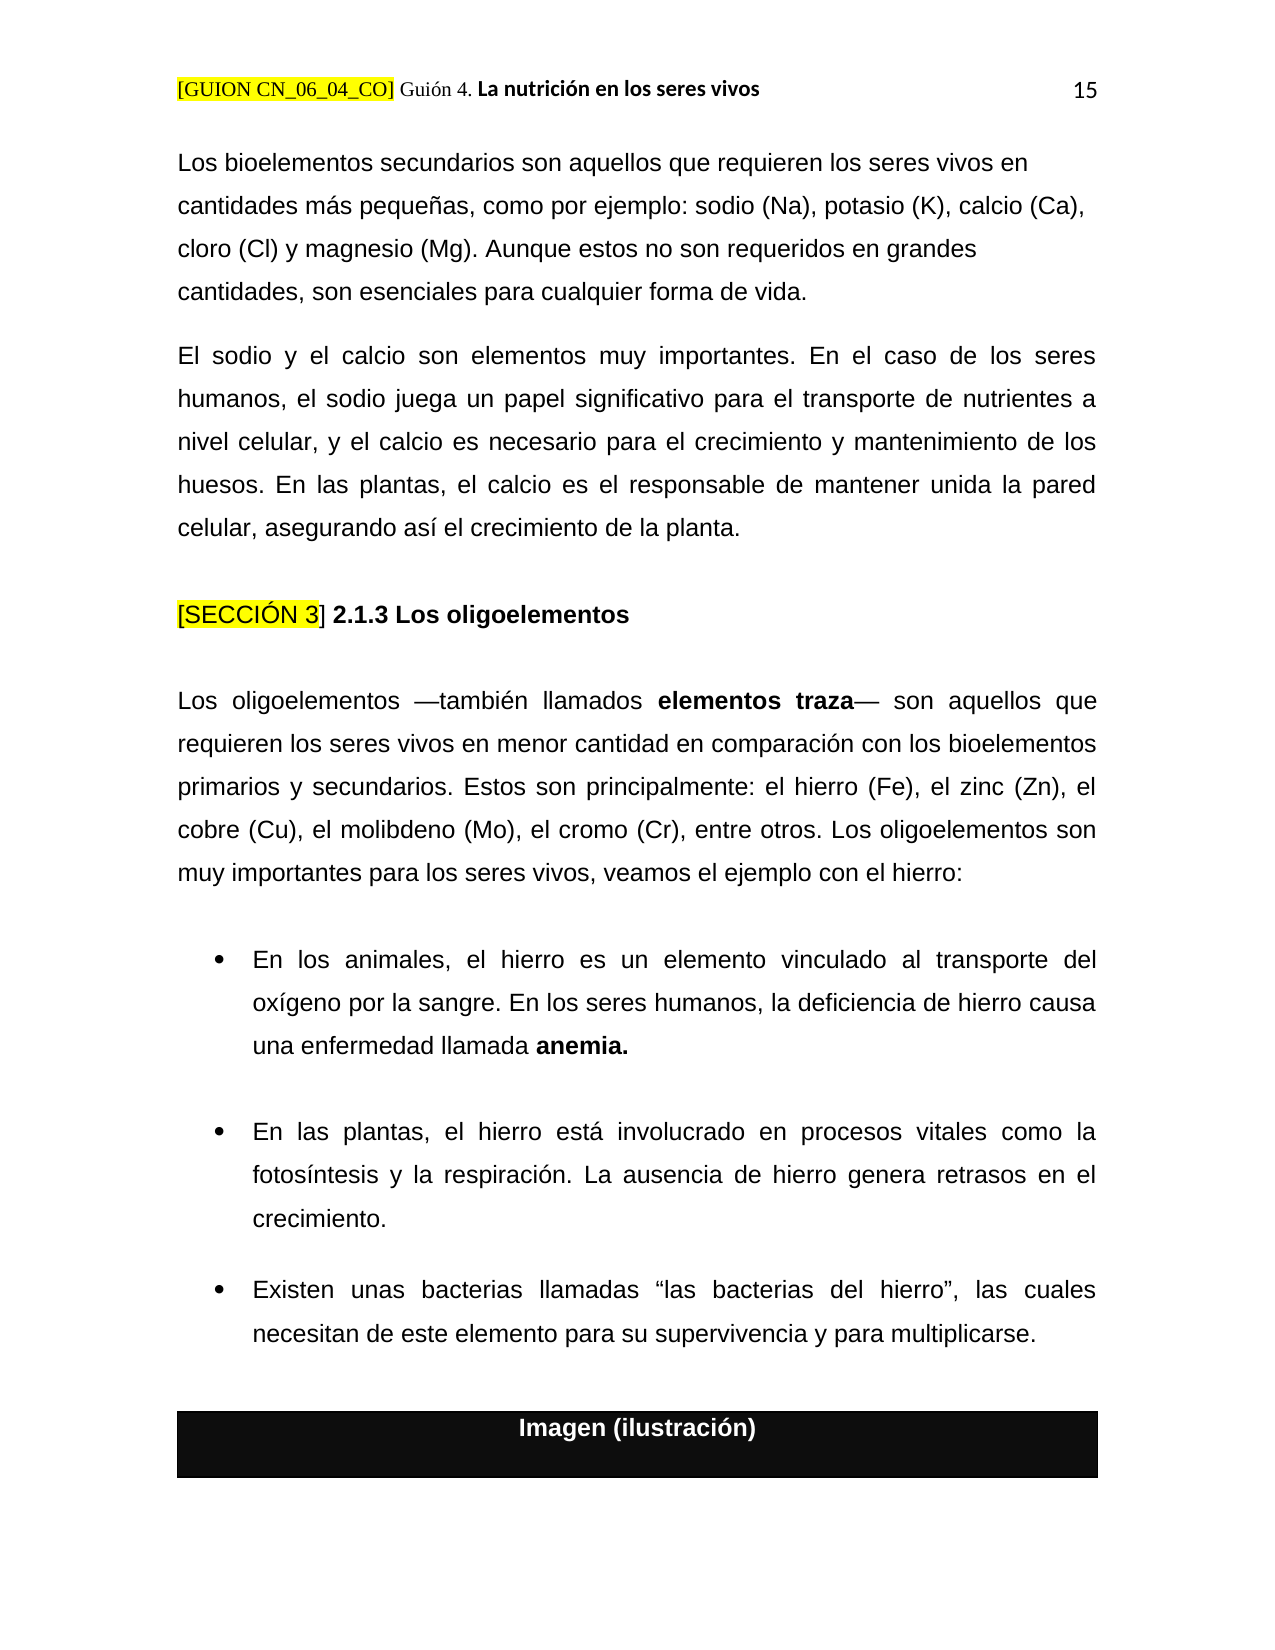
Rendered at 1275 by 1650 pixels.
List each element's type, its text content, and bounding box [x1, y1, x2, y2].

list En los animales, el hierro es un elemento vinculado al transporte del oxígeno por la sangre. En los seres humanos, la deficiencia de hierro causa una enfermedad llamada anemia. [215, 945, 1098, 1060]
text Los bioelementos secundarios son aquellos que requieren los seres vivos en cantidades más pequeñas, como por ejemplo: sodio (Na), potasio (K), calcio (Ca), cloro (Cl) y magnesio (Mg). Aunque estos no son requeridos en grandes cantidades, son esenciales para cualquier forma de vida. [177, 148, 1098, 306]
list Existen unas bacterias llamadas “las bacterias del hierro”, las cuales necesitan de este elemento para su supervivencia y para multiplicarse. [215, 1276, 1098, 1347]
text Los oligoelementos —también llamados elementos traza— son aquellos que requieren los seres vivos en menor cantidad en comparación con los bioelementos primarios y secundarios. Estos son principalmente: el hierro (Fe), el zinc (Zn), el cobre (Cu), el molibdeno (Mo), el cromo (Cr), entre otros. Los oligoelementos son muy importantes para los seres vivos, veamos el ejemplo con el hierro: [177, 686, 1098, 887]
text El sodio y el calcio son elementos muy importantes. En el caso de los seres humanos, el sodio juega un papel significativo para el transporte de nutrientes a nivel celular, y el calcio es necesario para el crecimiento y mantenimiento de los huesos. En las plantas, el calcio es el responsable de mantener unida la pared celular, asegurando así el crecimiento de la planta. [177, 341, 1098, 542]
text [SECCIÓN 3] 2.1.3 Los oligoelementos [319, 600, 1098, 628]
list En las plantas, el hierro está involucrado en procesos vitales como la fotosíntesis y la respiración. La ausencia de hierro genera retrasos en el crecimiento. [215, 1117, 1098, 1232]
table_header Imagen (ilustración) [178, 1413, 1097, 1476]
